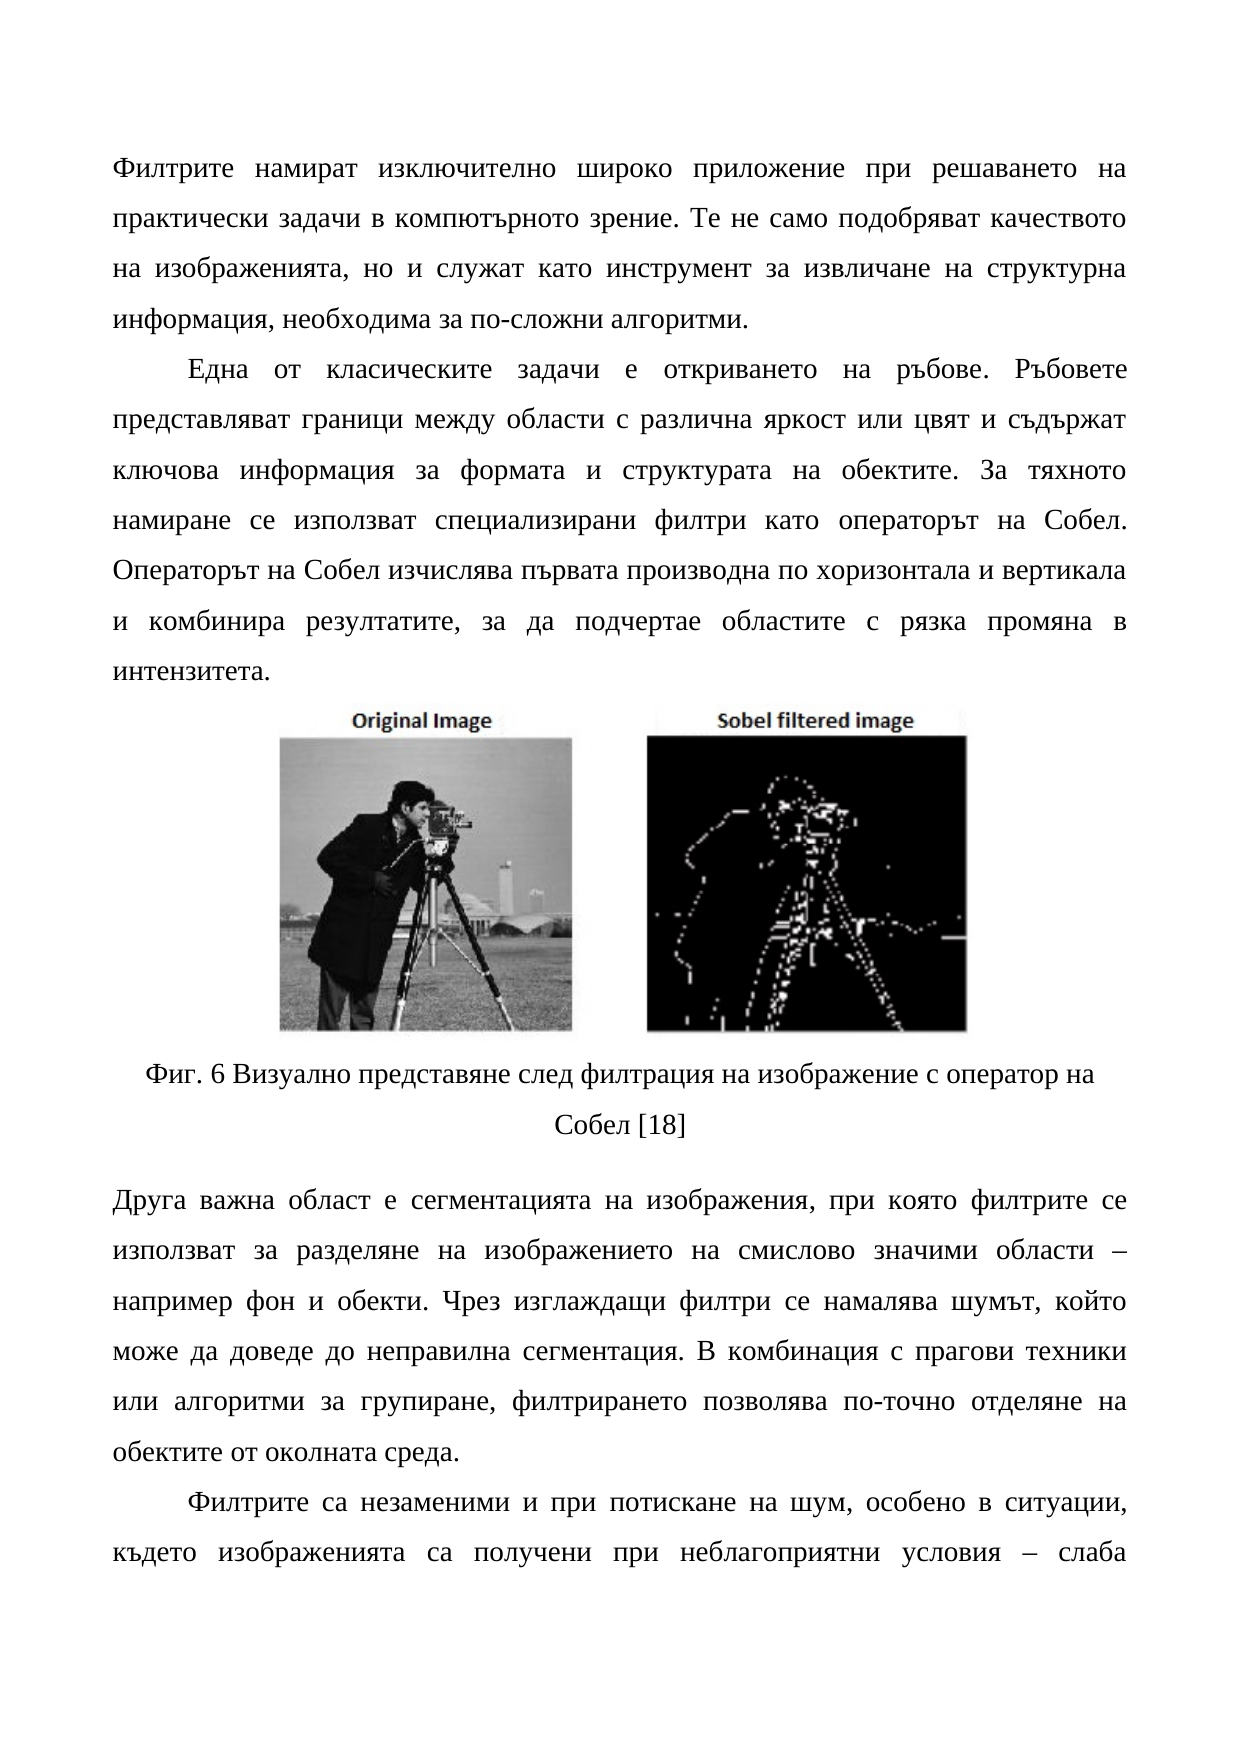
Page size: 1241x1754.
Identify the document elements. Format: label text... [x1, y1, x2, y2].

text Филтрите намират изключително широко приложение при решаването на практически задачи в компютърното зрение. Те не само подобряват качеството на изображенията, но и служат като инструмент за извличане на структурна информация, необходима за по-сложни алгоритми. [112, 150, 1128, 334]
text Една от класическите задачи е откриването на ръбове. Ръбовете представляват граници между области с различна яркост или цвят и съдържат ключова информация за формата и структурата на обектите. За тяхното намиране се използват специализирани филтри като операторът на Собел. Операторът на Собел изчислява първата производна по хоризонтала и вертикала и комбинира резултатите, за да подчертае областите с рязка промяна в интензитета. [112, 351, 1128, 687]
text Друга важна област е сегментацията на изображения, при която филтрите се използват за разделяне на изображението на смислово значими области – например фон и обекти. Чрез изглаждащи филтри се намалява шумът, който може да доведе до неправилна сегментация. В комбинация с прагови техники или алгоритми за групиране, филтрирането позволява по-точно отделяне на обектите от околната среда. [112, 1182, 1128, 1467]
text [112, 1484, 1128, 1568]
text Фиг. 6 Визуално представяне след филтрация на изображение с оператор на Собел [18] [112, 1057, 1128, 1140]
picture [266, 703, 974, 1043]
